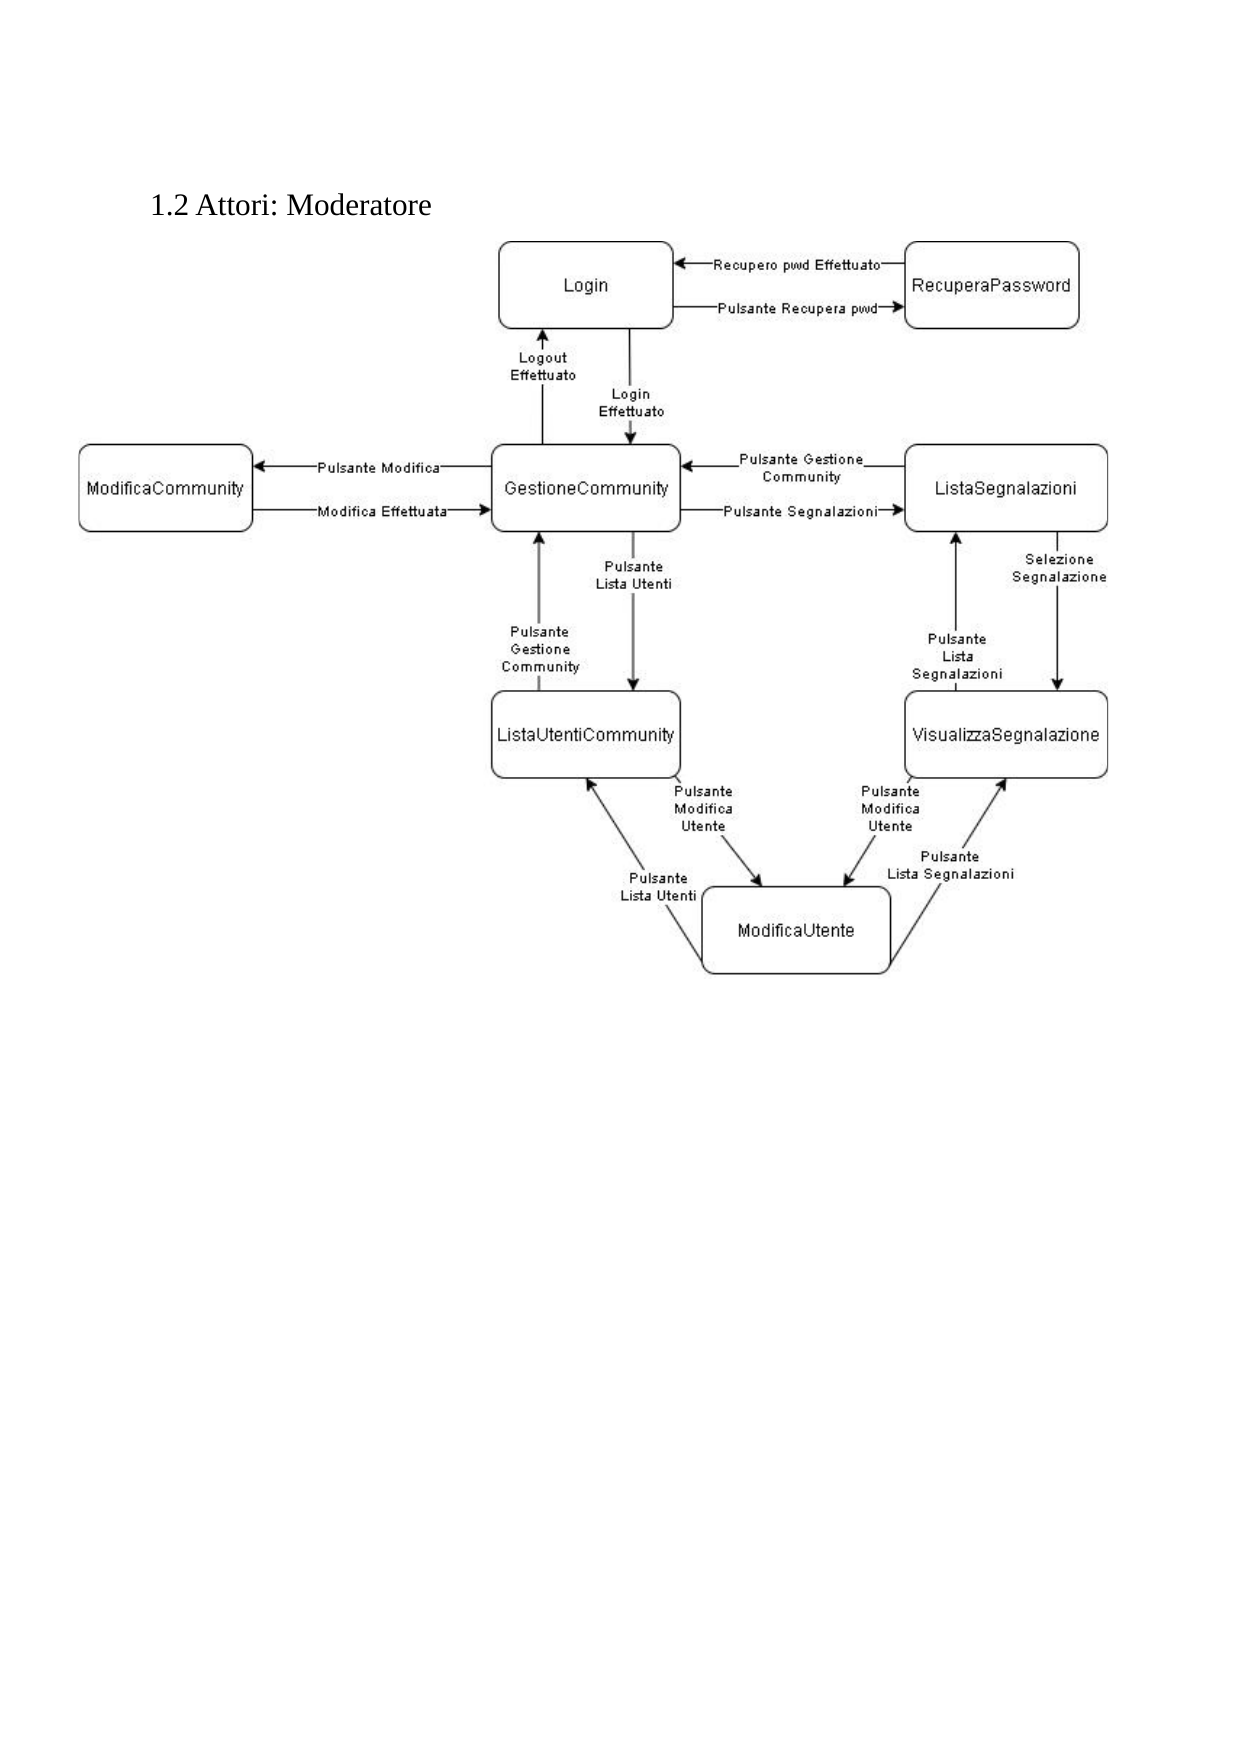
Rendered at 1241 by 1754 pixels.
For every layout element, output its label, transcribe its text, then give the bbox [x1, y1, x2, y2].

text 1.2 Attori: Moderatore [150, 186, 1090, 222]
picture [78, 241, 1109, 979]
